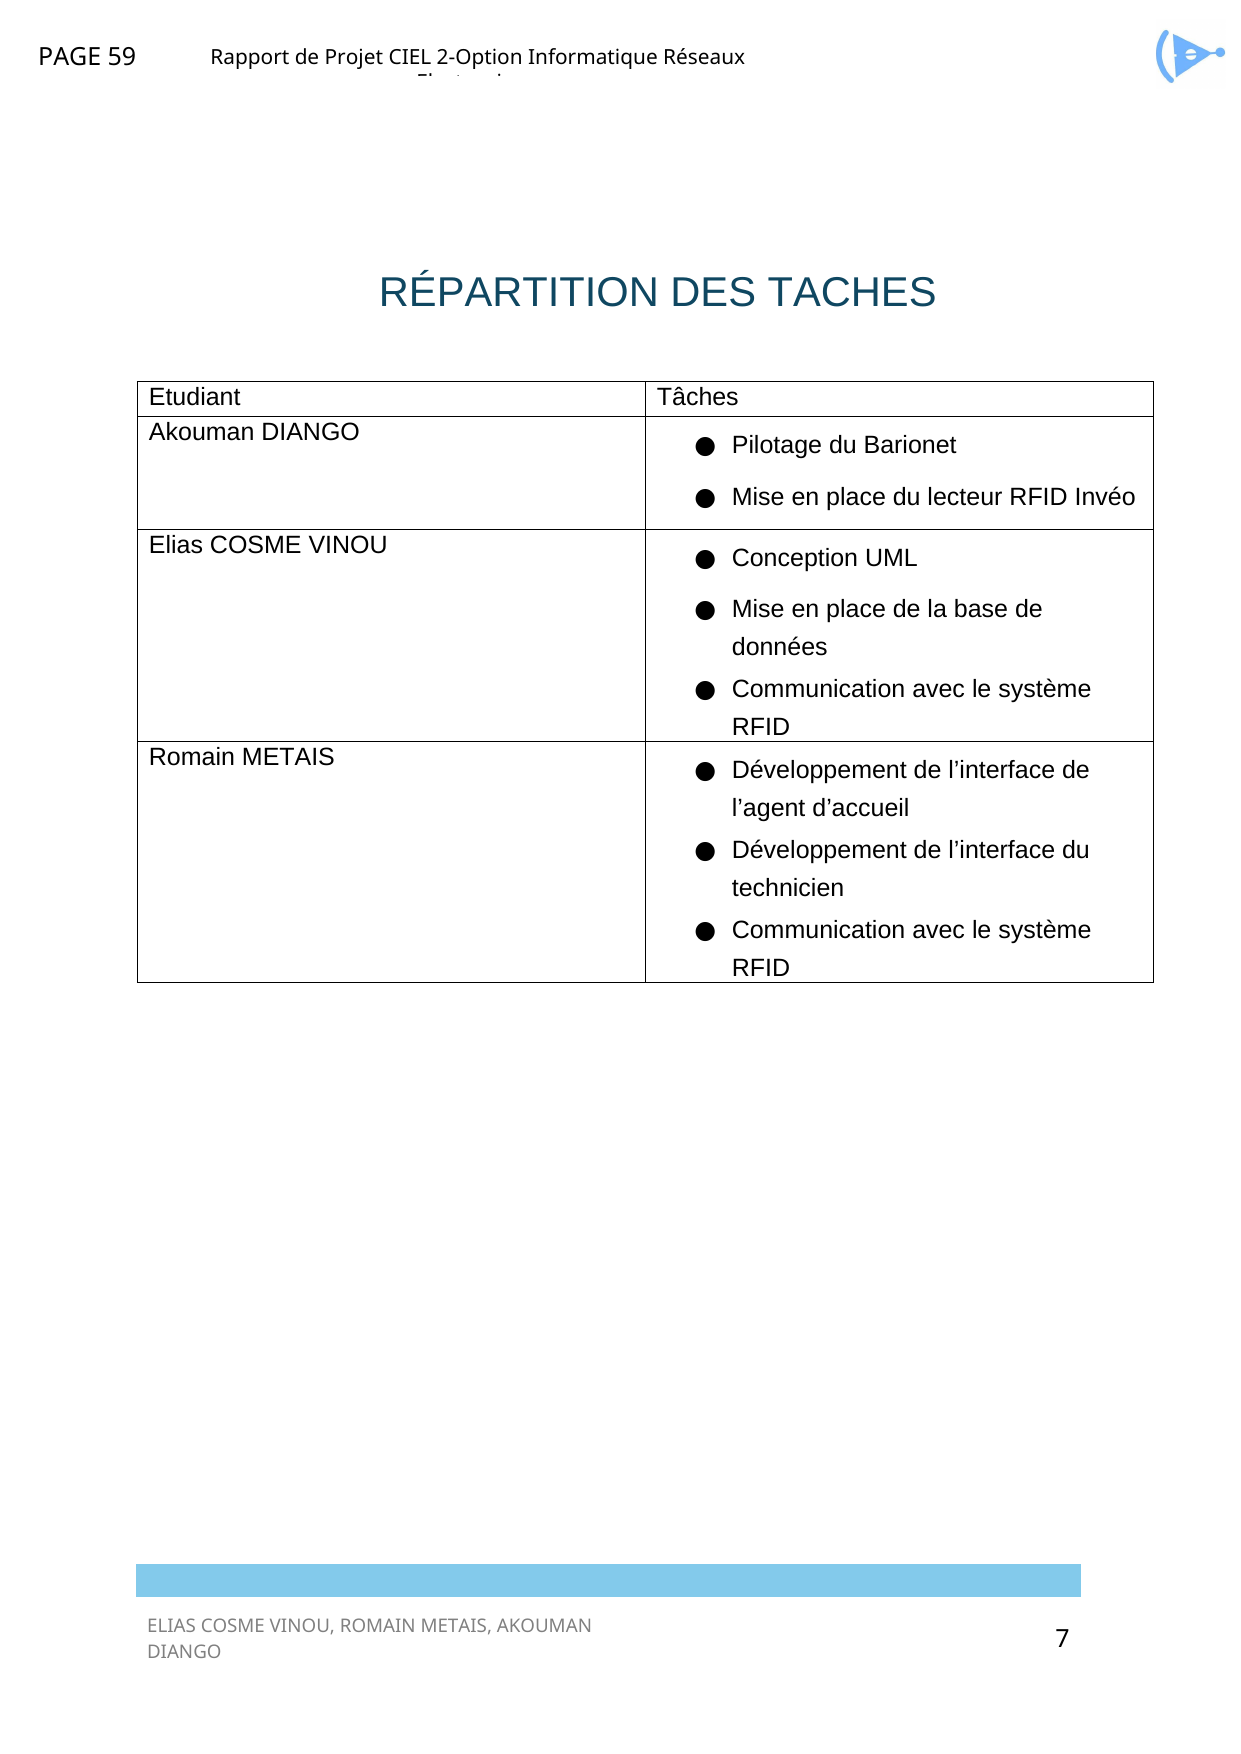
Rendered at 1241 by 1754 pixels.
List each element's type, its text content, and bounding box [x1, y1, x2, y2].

table_cell Conception UML Mise en place de la base de données Communication avec le système RFID [646, 530, 1153, 741]
picture [1155, 19, 1226, 89]
table_header Tâches [646, 382, 1153, 416]
table_cell Pilotage du Barionet Mise en place du lecteur RFID Invéo [646, 417, 1153, 528]
table_cell Développement de l’interface de l’agent d’accueil Développement de l’interface du technicien Communication avec le système RFID [646, 742, 1153, 982]
table_cell Elias COSME VINOU [138, 530, 645, 741]
table_cell Romain METAIS [138, 742, 645, 982]
table_cell Akouman DIANGO [138, 417, 645, 528]
table_header Etudiant [138, 382, 645, 416]
list RÉPARTITION DES TACHES [148, 268, 1093, 316]
